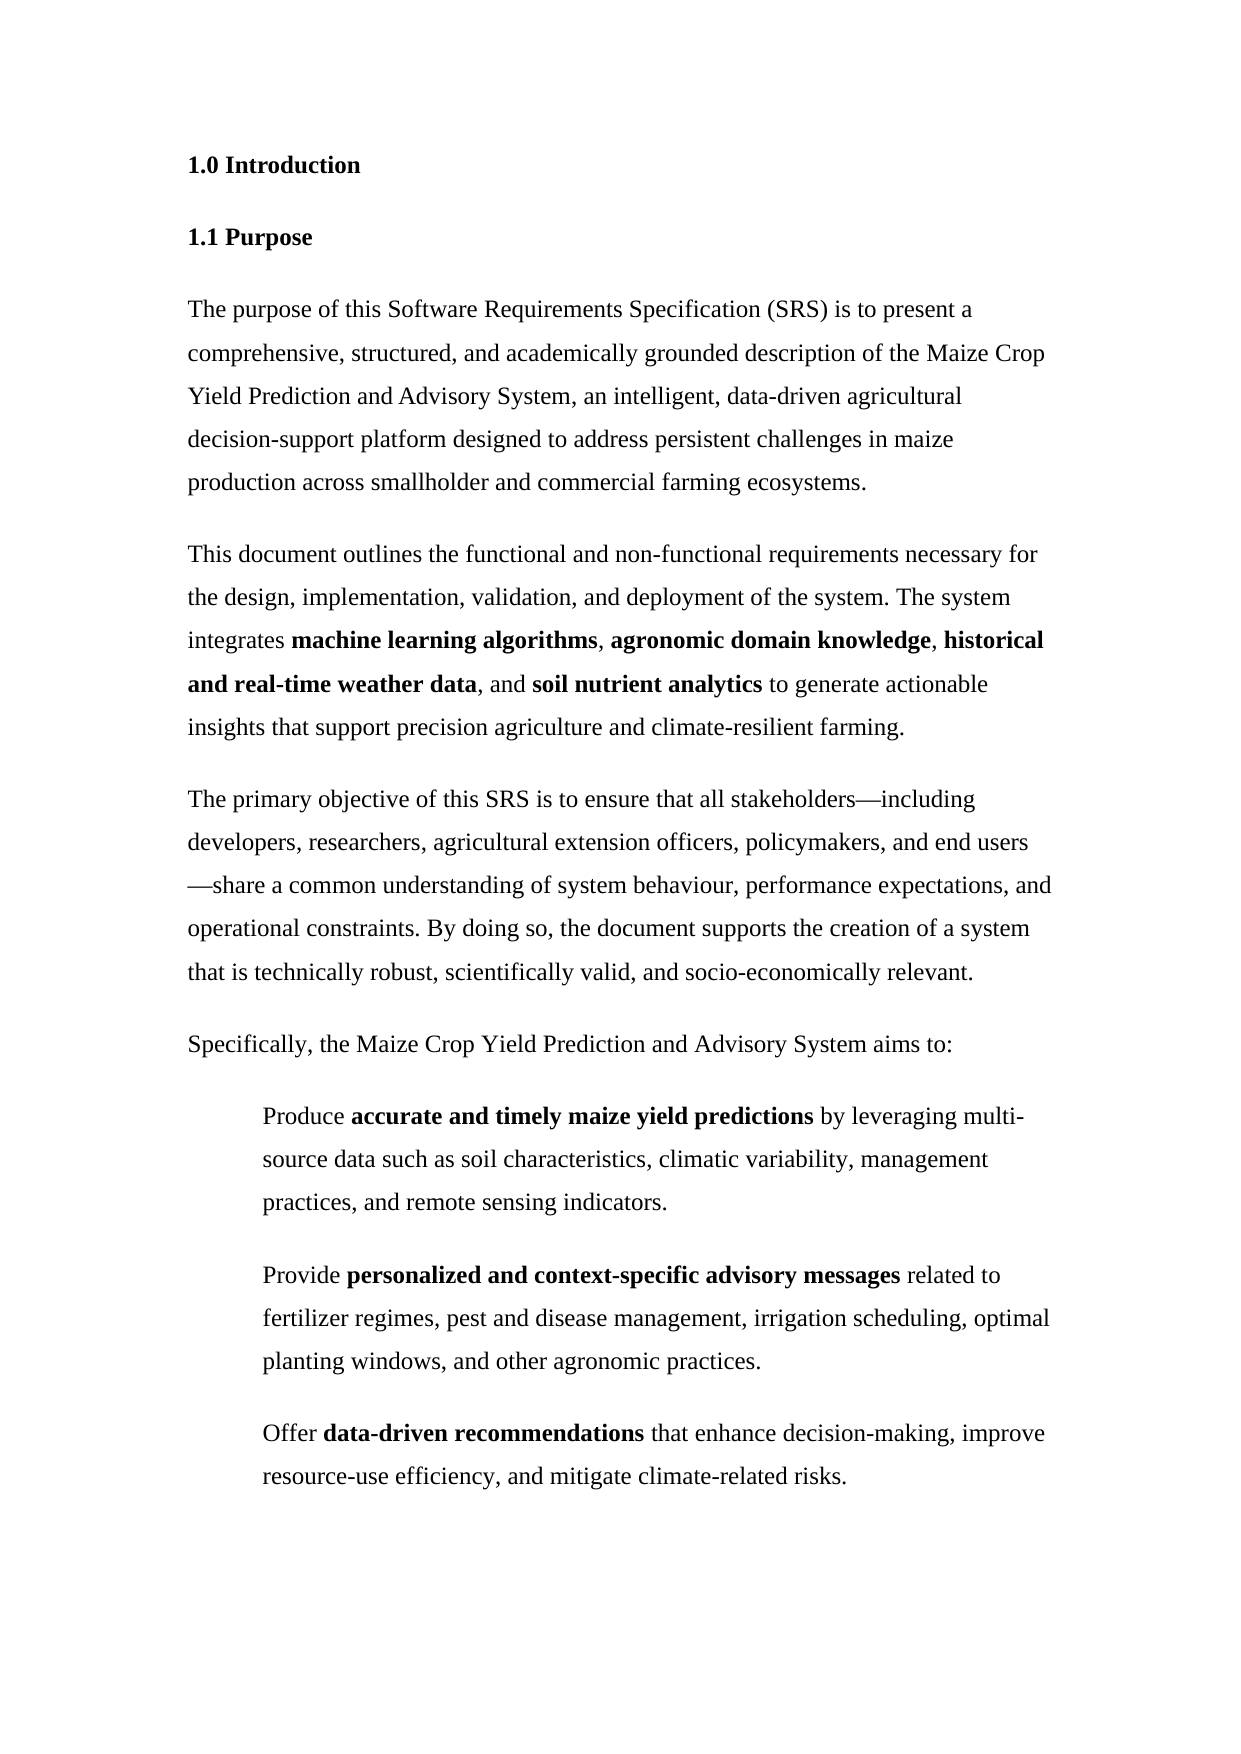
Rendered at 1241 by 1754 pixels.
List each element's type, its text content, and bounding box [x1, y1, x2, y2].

subtitle The purpose of this Software Requirements Specification (SRS) is to present a comprehensive, structured, and academically grounded description of the Maize Crop Yield Prediction and Advisory System, an intelligent, data-driven agricultural decision-support platform designed to address persistent challenges in maize production across smallholder and commercial farming ecosystems. [187, 294, 1053, 496]
text Specifically, the Maize Crop Yield Prediction and Advisory System aims to: [187, 1029, 1053, 1058]
subtitle 1.1 Purpose [187, 222, 1053, 251]
text Produce accurate and timely maize yield predictions by leveraging multi-source data such as soil characteristics, climatic variability, management practices, and remote sensing indicators. [262, 1101, 1053, 1216]
text Provide personalized and context-specific advisory messages related to fertilizer regimes, pest and disease management, irrigation scheduling, optimal planting windows, and other agronomic practices. [262, 1260, 1053, 1375]
text The primary objective of this SRS is to ensure that all stakeholders—including developers, researchers, agricultural extension officers, policymakers, and end users—share a common understanding of system behaviour, performance expectations, and operational constraints. By doing so, the document supports the creation of a system that is technically robust, scientifically valid, and socio-economically relevant. [187, 784, 1053, 985]
text Offer data-driven recommendations that enhance decision-making, improve resource-use efficiency, and mitigate climate-related risks. [262, 1418, 1053, 1490]
subtitle 1.0 Introduction [187, 150, 1053, 179]
text This document outlines the functional and non-functional requirements necessary for the design, implementation, validation, and deployment of the system. The system integrates machine learning algorithms, agronomic domain knowledge, historical and real-time weather data, and soil nutrient analytics to generate actionable insights that support precision agriculture and climate-resilient farming. [187, 539, 1053, 741]
